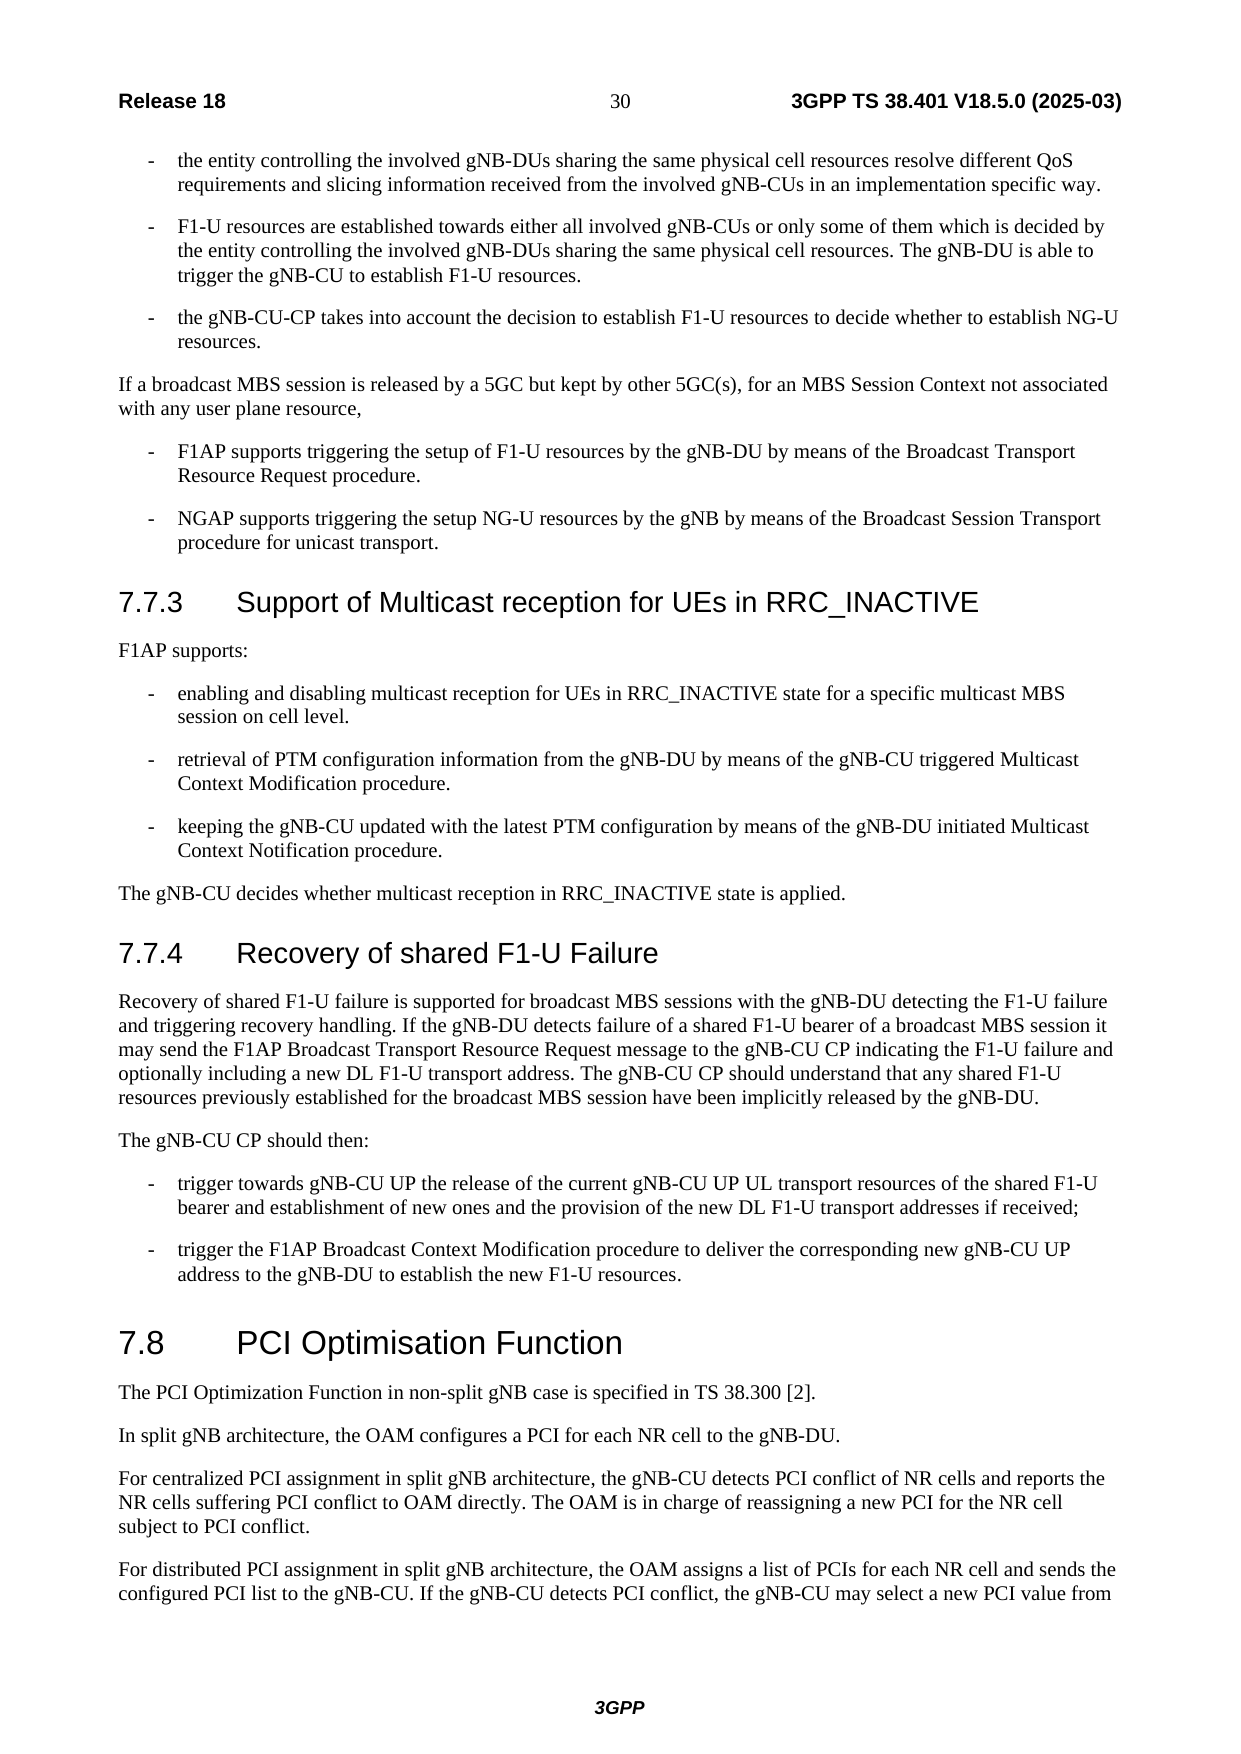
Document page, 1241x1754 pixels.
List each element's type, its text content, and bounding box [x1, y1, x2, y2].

text Recovery of shared F1-U failure is supported for broadcast MBS sessions with the gNB-DU detecting the F1-U failure and triggering recovery handling. If the gNB-DU detects failure of a shared F1-U bearer of a broadcast MBS session it may send the F1AP Broadcast Transport Resource Request message to the gNB-CU CP indicating the F1-U failure and optionally including a new DL F1-U transport address. The gNB-CU CP should understand that any shared F1-U resources previously established for the broadcast MBS session have been implicitly released by the gNB-DU. [118, 989, 1122, 1109]
text The gNB-CU CP should then: [118, 1128, 1122, 1152]
text - F1-U resources are established towards either all involved gNB-CUs or only some of them which is decided by the entity controlling the involved gNB-DUs sharing the same physical cell resources. The gNB-DU is able to trigger the gNB-CU to establish F1-U resources. [148, 214, 1122, 287]
text - F1AP supports triggering the setup of F1-U resources by the gNB-DU by means of the Broadcast Transport Resource Request procedure. [148, 439, 1122, 487]
text If a broadcast MBS session is released by a 5GC but kept by other 5GC(s), for an MBS Session Context not associated with any user plane resource, [118, 372, 1122, 420]
text - trigger towards gNB-CU UP the release of the current gNB-CU UP UL transport resources of the shared F1-U bearer and establishment of new ones and the provision of the new DL F1-U transport addresses if received; [148, 1171, 1122, 1219]
text - the entity controlling the involved gNB-DUs sharing the same physical cell resources resolve different QoS requirements and slicing information received from the involved gNB-CUs in an implementation specific way. [148, 147, 1122, 196]
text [118, 1557, 1122, 1605]
text In split gNB architecture, the OAM configures a PCI for each NR cell to the gNB-DU. [118, 1423, 1122, 1447]
text F1AP supports: [118, 638, 1122, 662]
subtitle 7.7.4 Recovery of shared F1-U Failure [118, 936, 1122, 970]
text The PCI Optimization Function in non-split gNB case is specified in TS 38.300 [2]. [118, 1380, 1122, 1404]
subtitle 7.8 PCI Optimisation Function [118, 1323, 1122, 1361]
text For centralized PCI assignment in split gNB architecture, the gNB-CU detects PCI conflict of NR cells and reports the NR cells suffering PCI conflict to OAM directly. The OAM is in charge of reassigning a new PCI for the NR cell subject to PCI conflict. [118, 1466, 1122, 1538]
text - retrieval of PTM configuration information from the gNB-DU by means of the gNB-CU triggered Multicast Context Modification procedure. [148, 747, 1122, 795]
subtitle 7.7.3 Support of Multicast reception for UEs in RRC_INACTIVE [118, 585, 1122, 619]
text - the gNB-CU-CP takes into account the decision to establish F1-U resources to decide whether to establish NG-U resources. [148, 305, 1122, 353]
text The gNB-CU decides whether multicast reception in RRC_INACTIVE state is applied. [118, 881, 1122, 905]
text - trigger the F1AP Broadcast Context Modification procedure to deliver the corresponding new gNB-CU UP address to the gNB-DU to establish the new F1-U resources. [148, 1237, 1122, 1286]
text - NGAP supports triggering the setup NG-U resources by the gNB by means of the Broadcast Session Transport procedure for unicast transport. [148, 506, 1122, 554]
text - enabling and disabling multicast reception for UEs in RRC_INACTIVE state for a specific multicast MBS session on cell level. [148, 680, 1122, 728]
text - keeping the gNB-CU updated with the latest PTM configuration by means of the gNB-DU initiated Multicast Context Notification procedure. [148, 814, 1122, 862]
